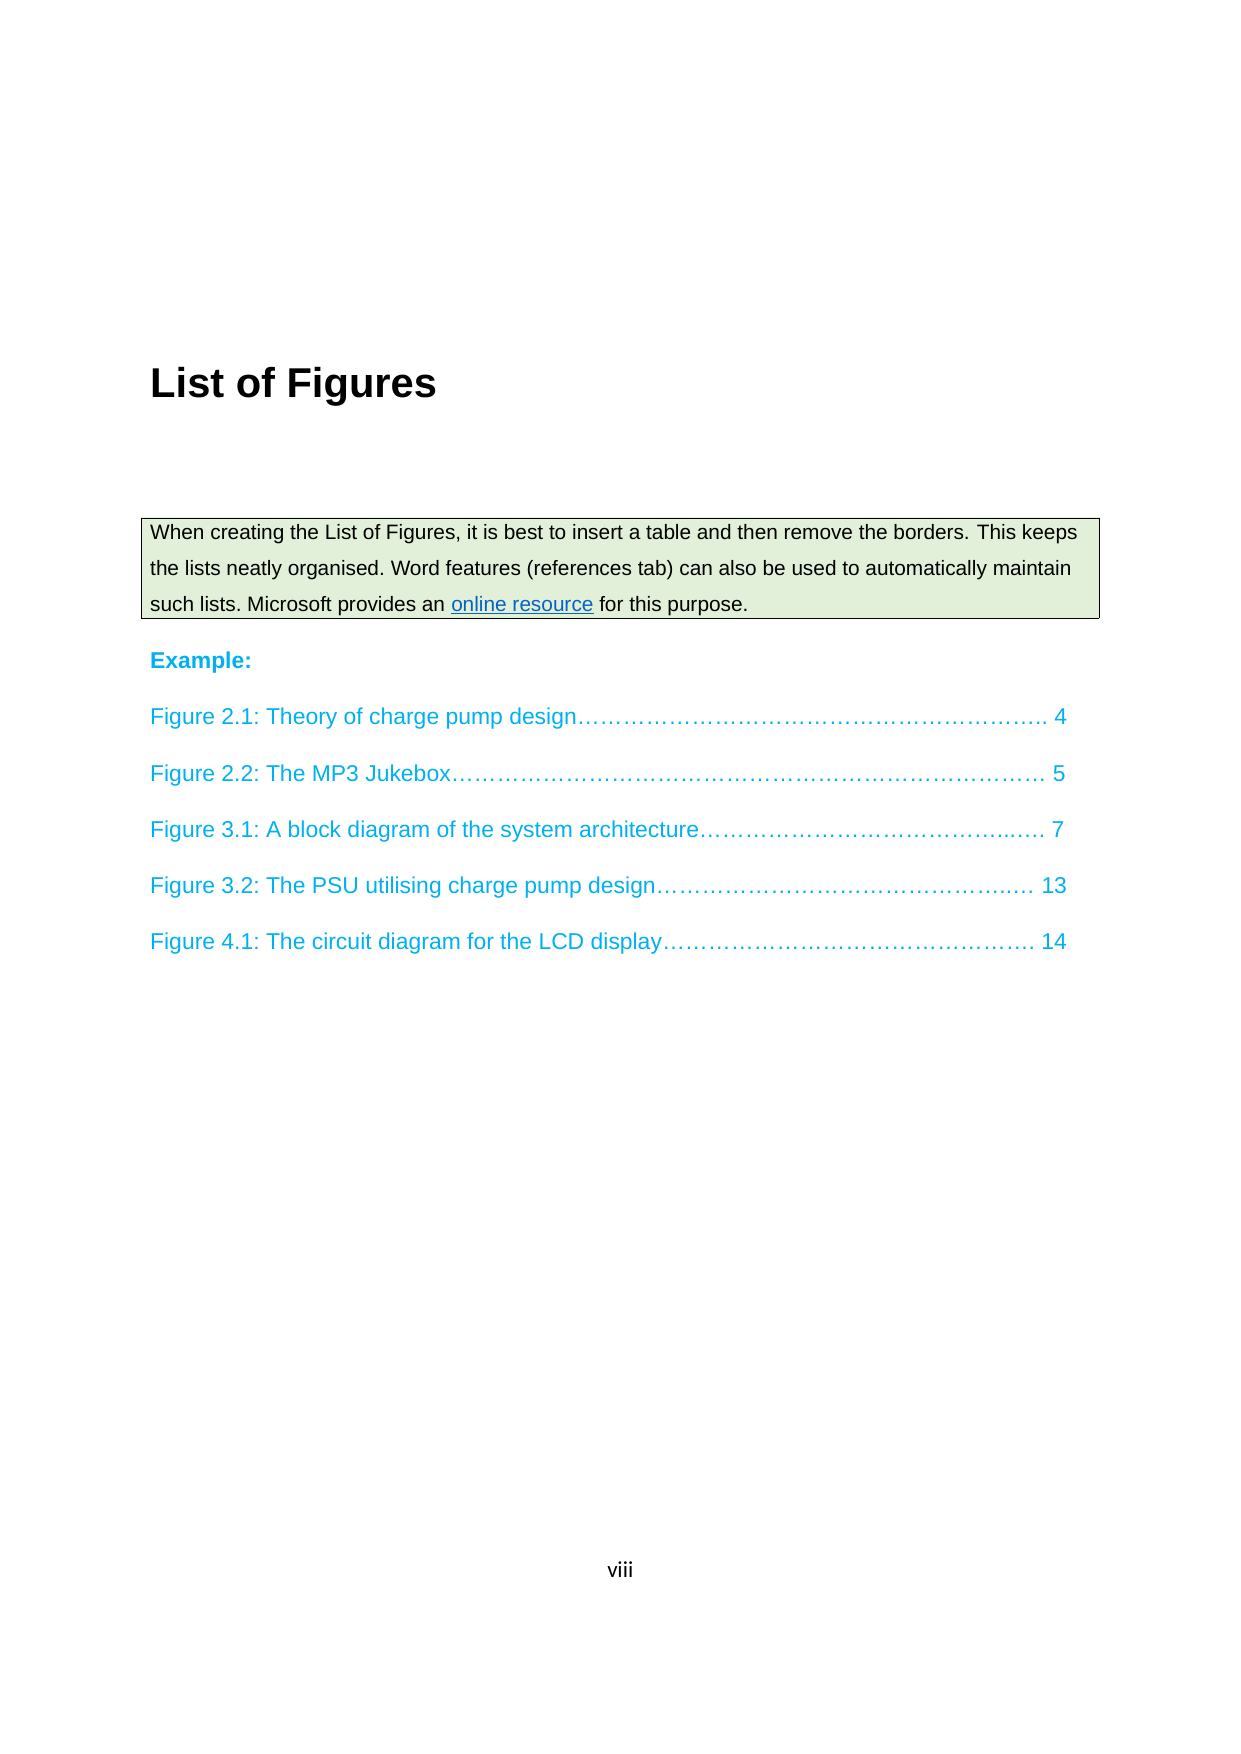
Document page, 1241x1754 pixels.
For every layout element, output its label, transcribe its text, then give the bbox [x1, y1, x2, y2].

text When creating the List of Figures, it is best to insert a table and then remove the borders. This keeps the lists neatly organised. Word features (references tab) can also be used to automatically maintain such lists. Microsoft provides an online resource for this purpose. [142, 519, 1099, 618]
subtitle List of Figures [150, 358, 1090, 406]
text Figure 3.1: A block diagram of the system architecture…………………………………...…. 7 [150, 816, 1090, 842]
text Figure 2.2: The MP3 Jukebox…………………………………………………………………… 5 [150, 759, 1090, 786]
text Figure 3.2: The PSU utilising charge pump design………………………………………..… 13 [150, 872, 1090, 898]
text Example: [150, 647, 1090, 673]
text Figure 2.1: Theory of charge pump design…………………………………………………….. 4 [150, 703, 1090, 730]
text Figure 4.1: The circuit diagram for the LCD display…………………………………………. 14 [150, 928, 1090, 954]
